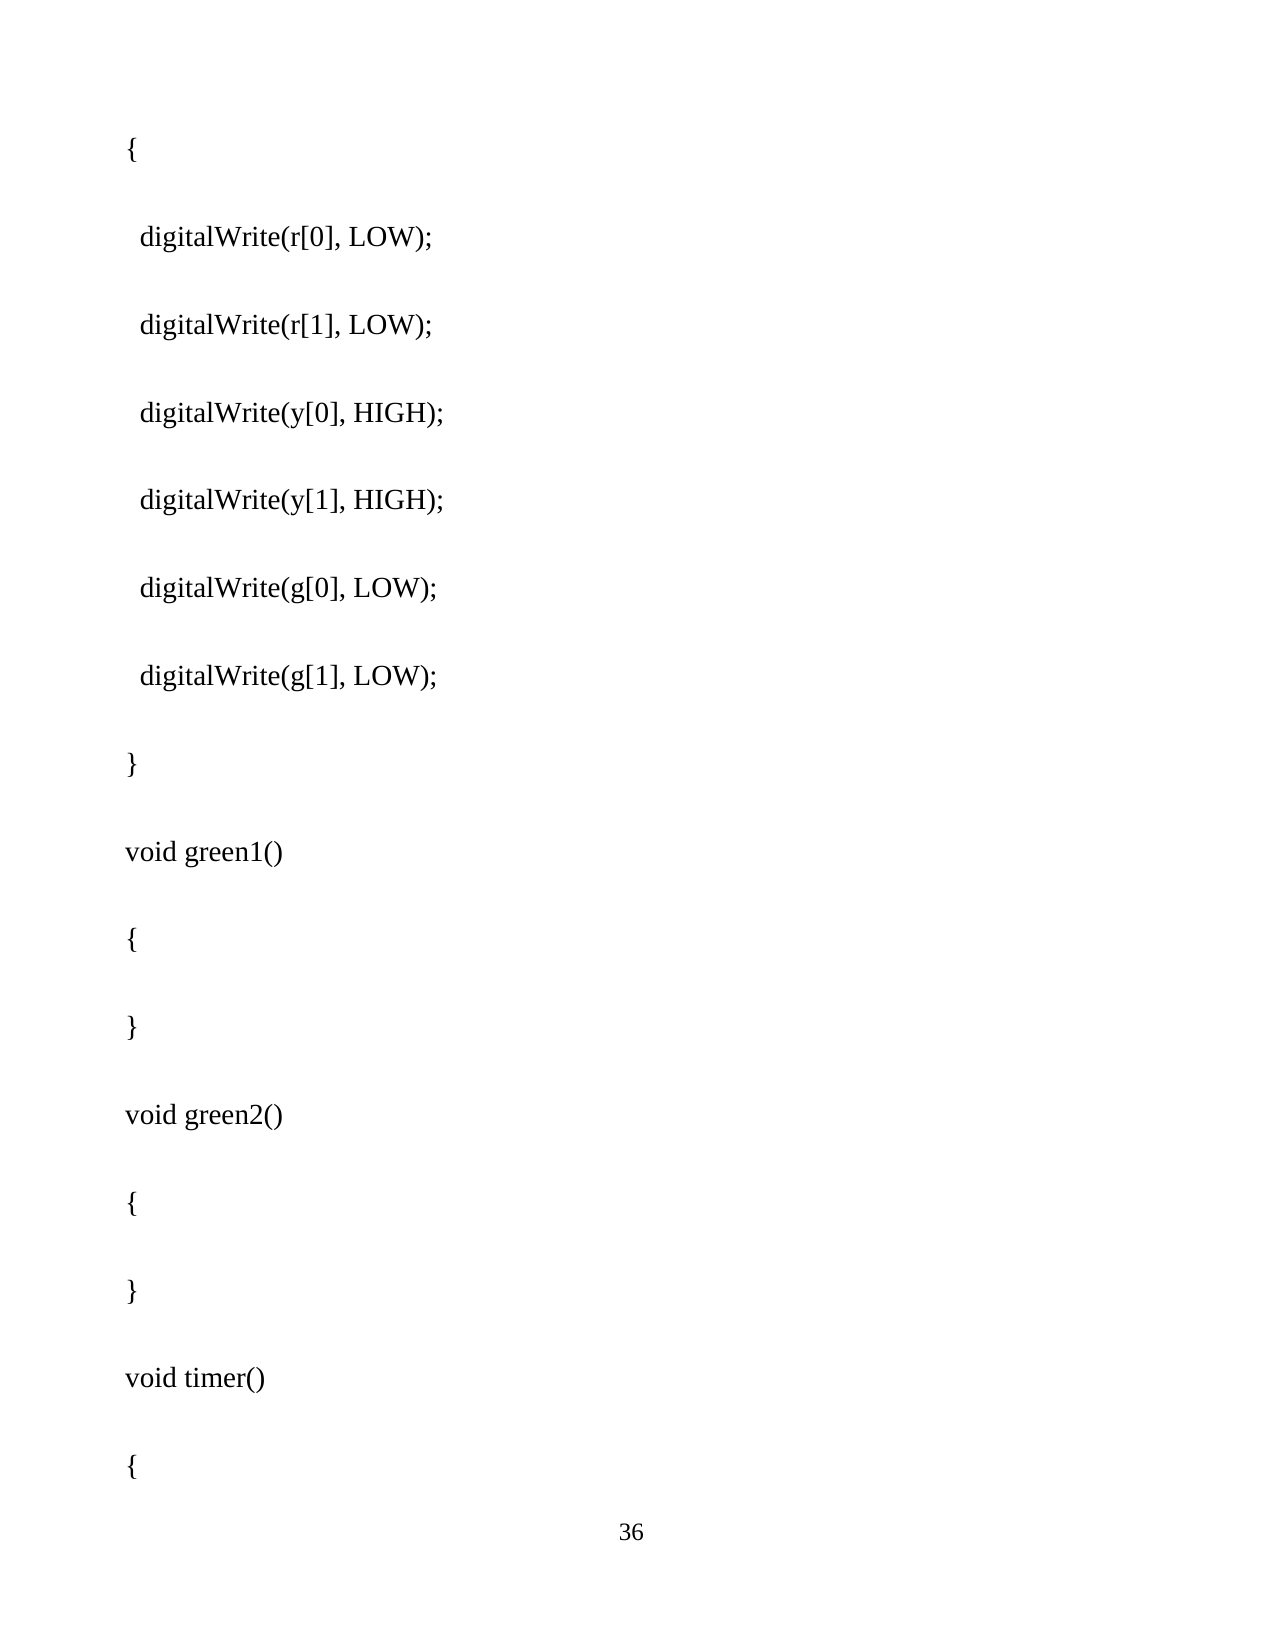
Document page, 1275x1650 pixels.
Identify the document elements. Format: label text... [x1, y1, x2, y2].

text digitalWrite(r[1], LOW); [125, 307, 1137, 340]
text digitalWrite(y[1], HIGH); [125, 482, 1137, 516]
text void green1() [125, 834, 1137, 867]
text digitalWrite(g[0], LOW); [125, 570, 1137, 604]
text digitalWrite(r[0], LOW); [125, 219, 1137, 253]
text { [125, 131, 1137, 165]
text { [125, 922, 1137, 955]
text void timer() [125, 1361, 1137, 1394]
text { [125, 1448, 1137, 1482]
text void green2() [125, 1097, 1137, 1131]
text { [125, 1185, 1137, 1218]
text digitalWrite(y[0], HIGH); [125, 395, 1137, 428]
text } [125, 746, 1137, 779]
text digitalWrite(g[1], LOW); [125, 658, 1137, 692]
text } [125, 1273, 1137, 1306]
text } [125, 1009, 1137, 1043]
